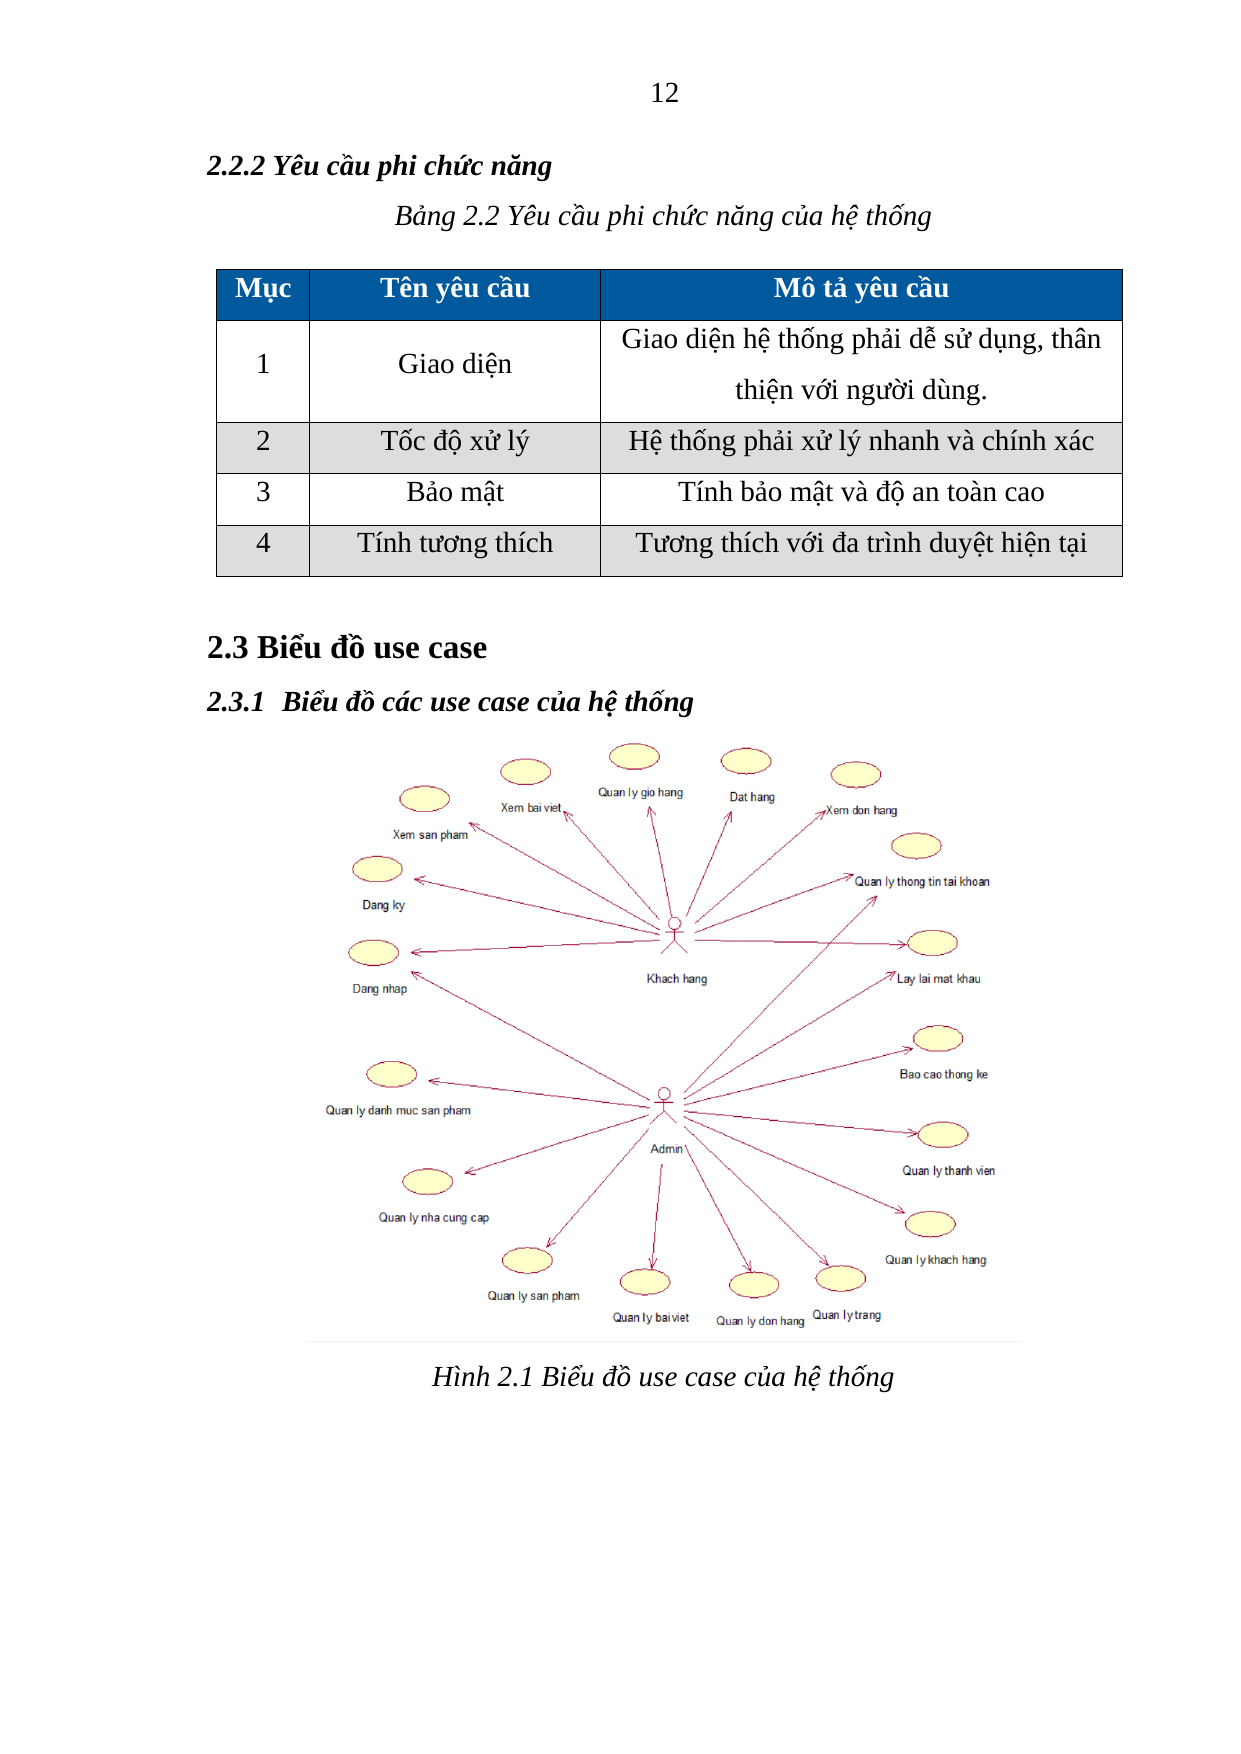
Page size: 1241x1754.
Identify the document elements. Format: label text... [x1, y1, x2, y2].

table_cell 1 [217, 321, 309, 422]
table_header Mục [217, 270, 309, 320]
table_cell Giao diện hệ thống phải dễ sử dụng, thân thiện với người dùng. [601, 321, 1122, 422]
subtitle 2.3 Biểu đồ use case [207, 627, 1122, 665]
table_cell Tính bảo mật và độ an toàn cao [601, 474, 1122, 524]
table_header Mô tả yêu cầu [601, 270, 1122, 320]
table_cell 4 [217, 526, 309, 576]
table_cell Tốc độ xử lý [310, 423, 600, 473]
table_cell Tương thích với đa trình duyệt hiện tại [601, 526, 1122, 576]
table_cell Tính tương thích [310, 526, 600, 576]
list Biểu đồ các use case của hệ thống [207, 684, 1122, 718]
picture [306, 735, 1023, 1343]
table_cell 2 [217, 423, 309, 473]
table_cell Hệ thống phải xử lý nhanh và chính xác [601, 423, 1122, 473]
table_header Tên yêu cầu [310, 270, 600, 320]
text 2.2.2 Yêu cầu phi chức năng [207, 148, 1122, 181]
table_cell Bảo mật [310, 474, 600, 524]
table_cell Giao diện [310, 321, 600, 422]
table_cell 3 [217, 474, 309, 524]
